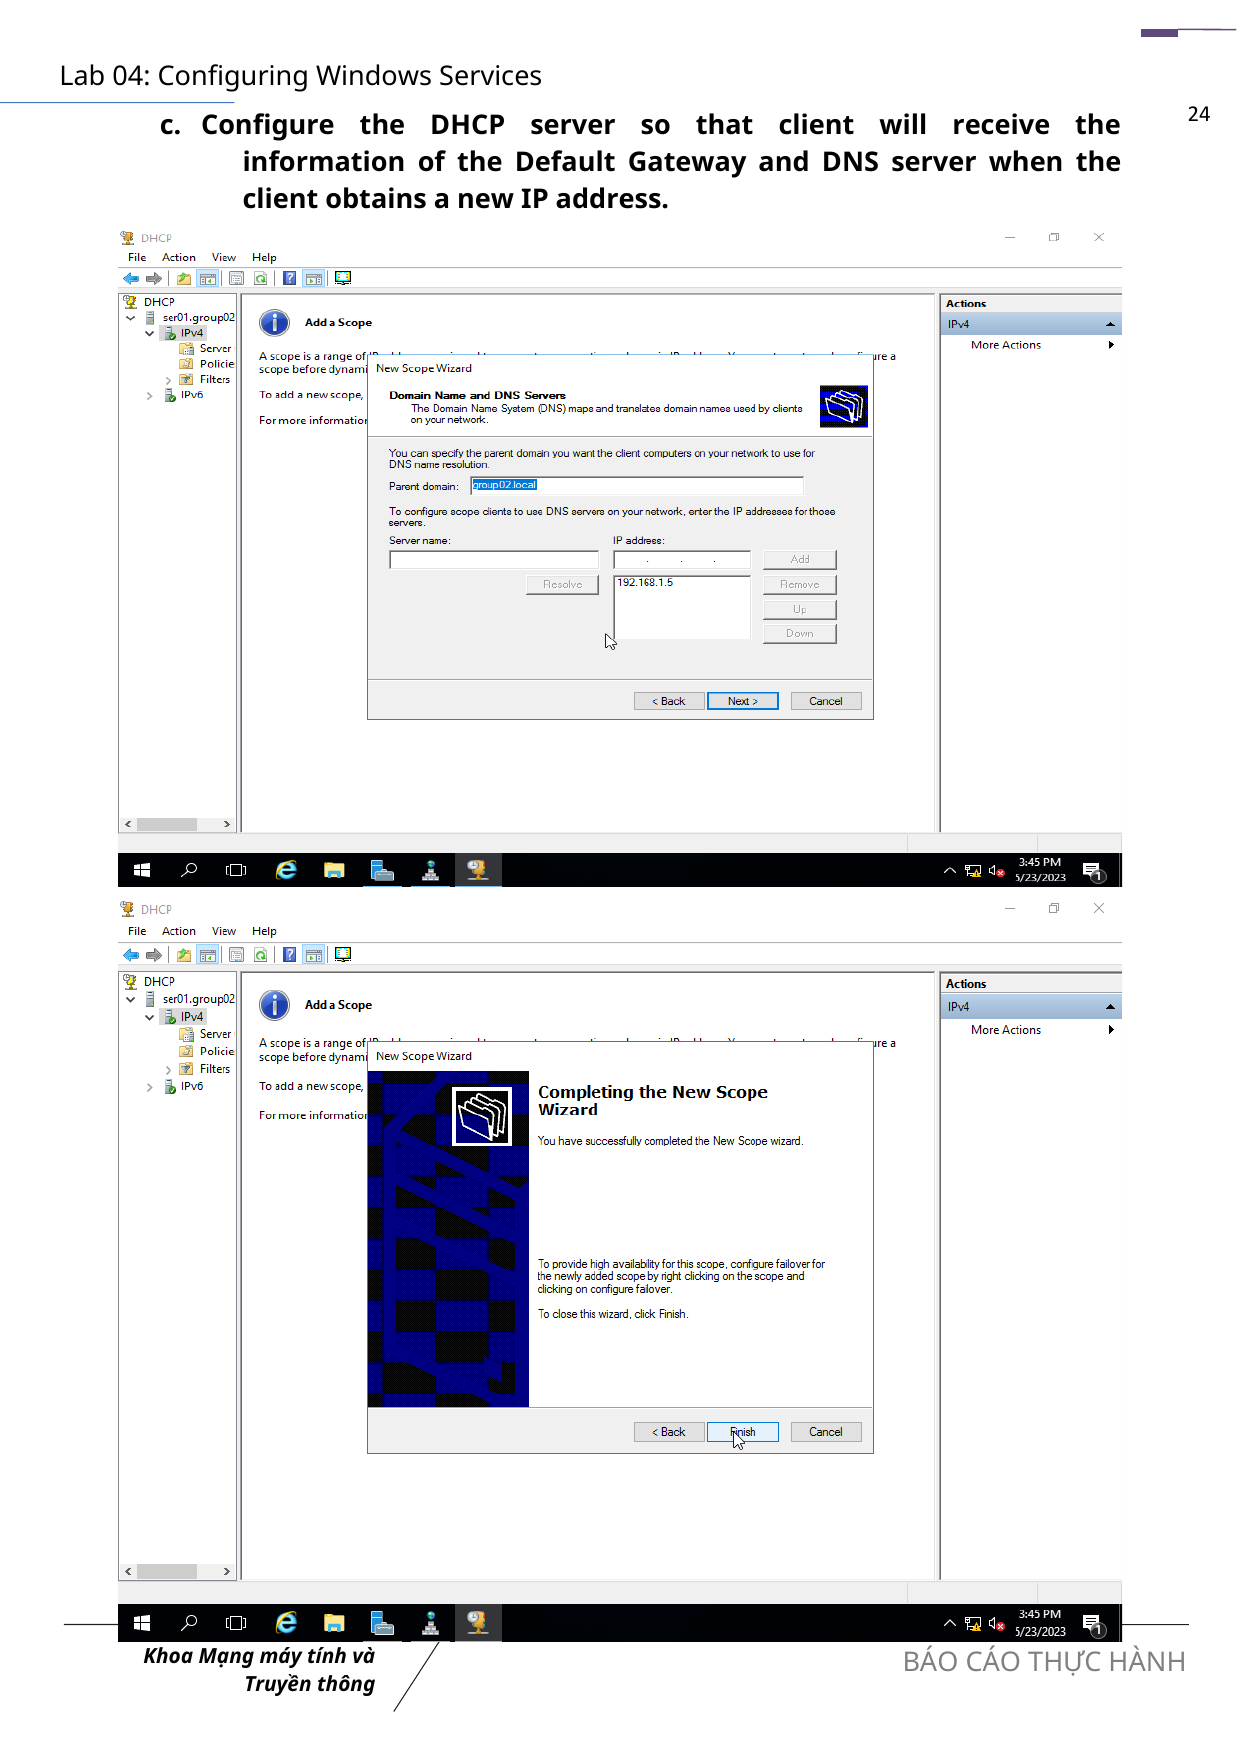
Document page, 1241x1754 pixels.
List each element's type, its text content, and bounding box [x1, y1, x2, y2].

picture [118, 898, 1123, 1642]
subtitle Configure the DHCP server so that client will receive the information of the Default Gateway and DNS server when the client obtains a new IP address. [159, 106, 1122, 216]
picture [118, 228, 1123, 887]
